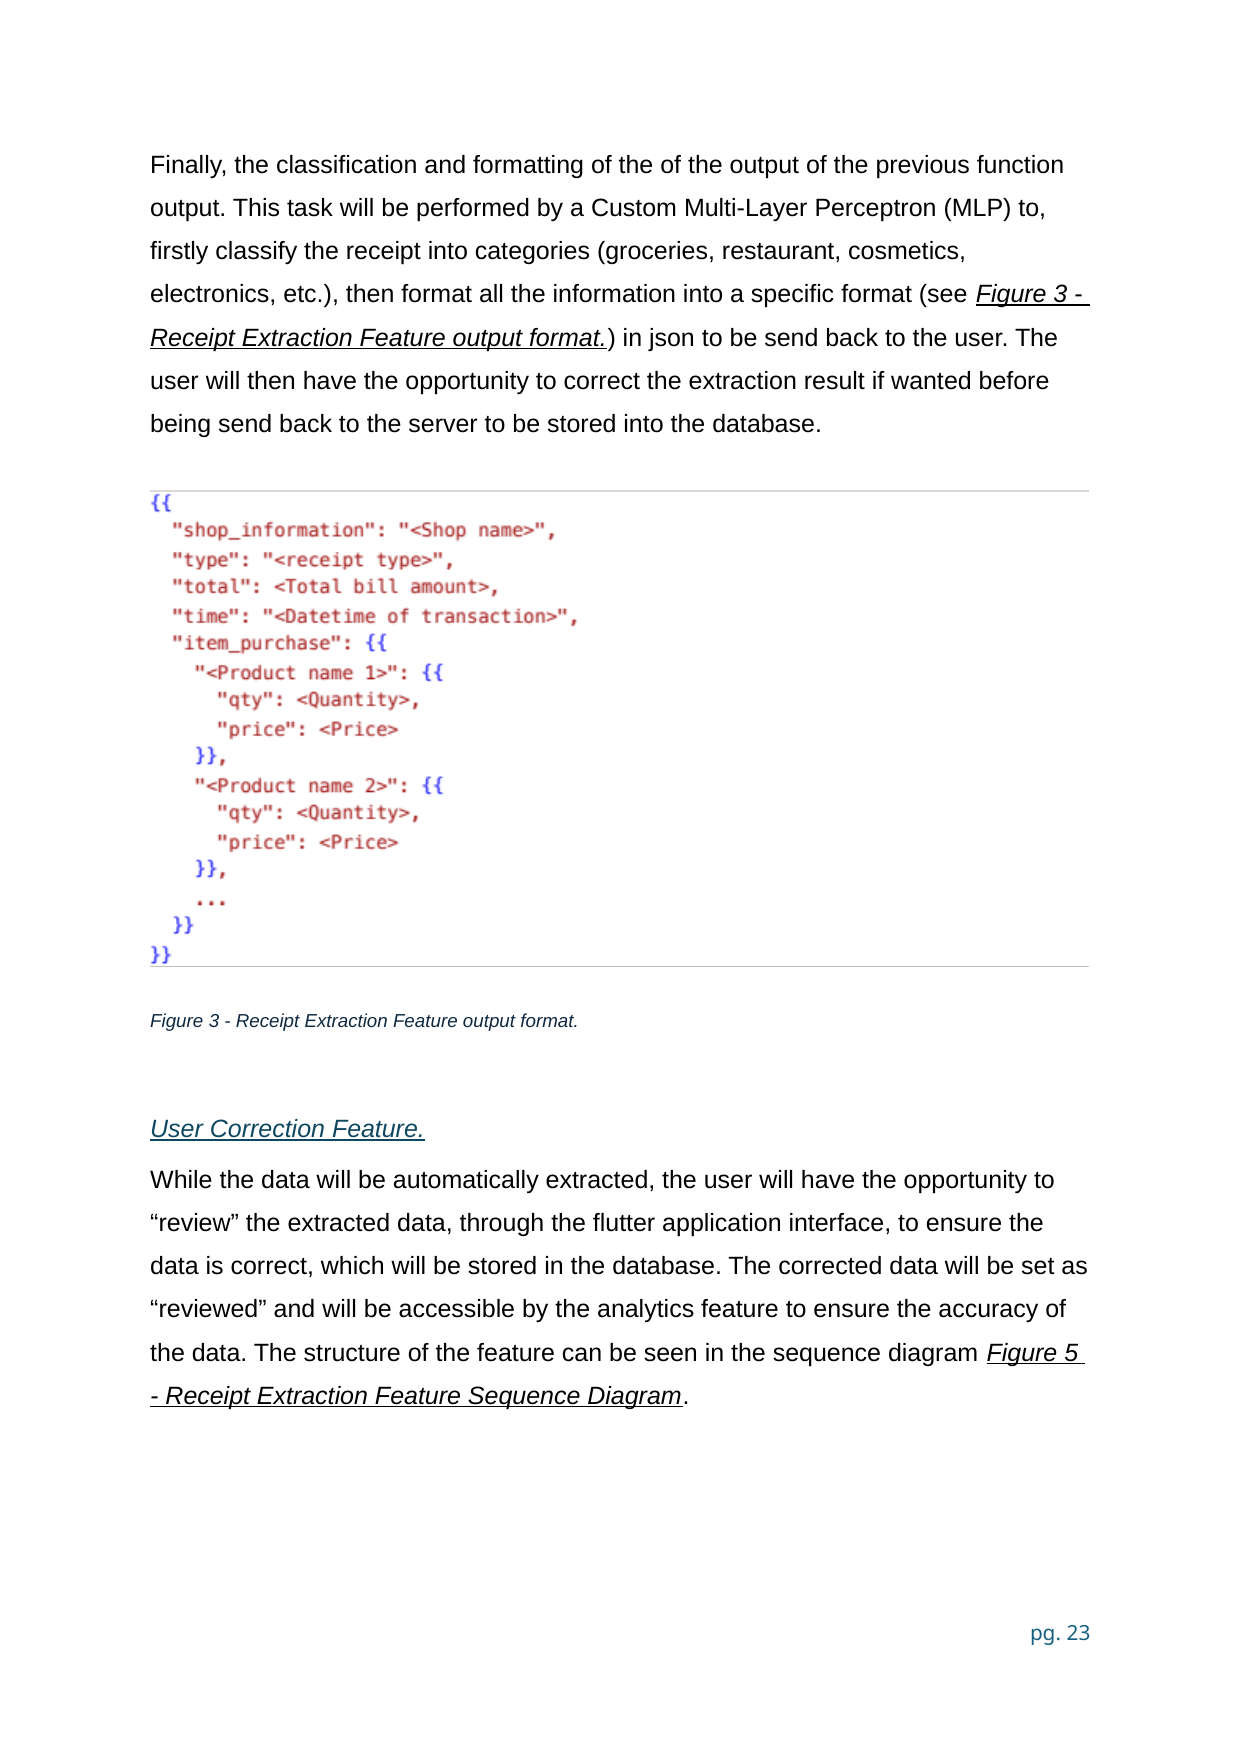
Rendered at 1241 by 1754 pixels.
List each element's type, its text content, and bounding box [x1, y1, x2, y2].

subtitle User Correction Feature. [150, 1113, 1090, 1142]
text While the data will be automatically extracted, the user will have the opportunity to “review” the extracted data, through the flutter application interface, to ensure the data is correct, which will be stored in the database. The corrected data will be set as “reviewed” and will be accessible by the analytics feature to ensure the accuracy of the data. The structure of the feature can be seen in the sequence diagram Figure 5 - Receipt Extraction Feature Sequence Diagram. [150, 1165, 1090, 1409]
text Figure 3 - Receipt Extraction Feature output format. [150, 1010, 1090, 1031]
text Finally, the classification and formatting of the of the output of the previous function output. This task will be performed by a Custom Multi-Layer Perceptron (MLP) to, firstly classify the receipt into categories (groceries, restaurant, cosmetics, electronics, etc.), then format all the information into a specific format (see Figure 3 - Receipt Extraction Feature output format) in json to be send back to the user. The user will then have the opportunity to correct the extraction result if wanted before being send back to the server to be stored into the database. [150, 150, 1090, 437]
